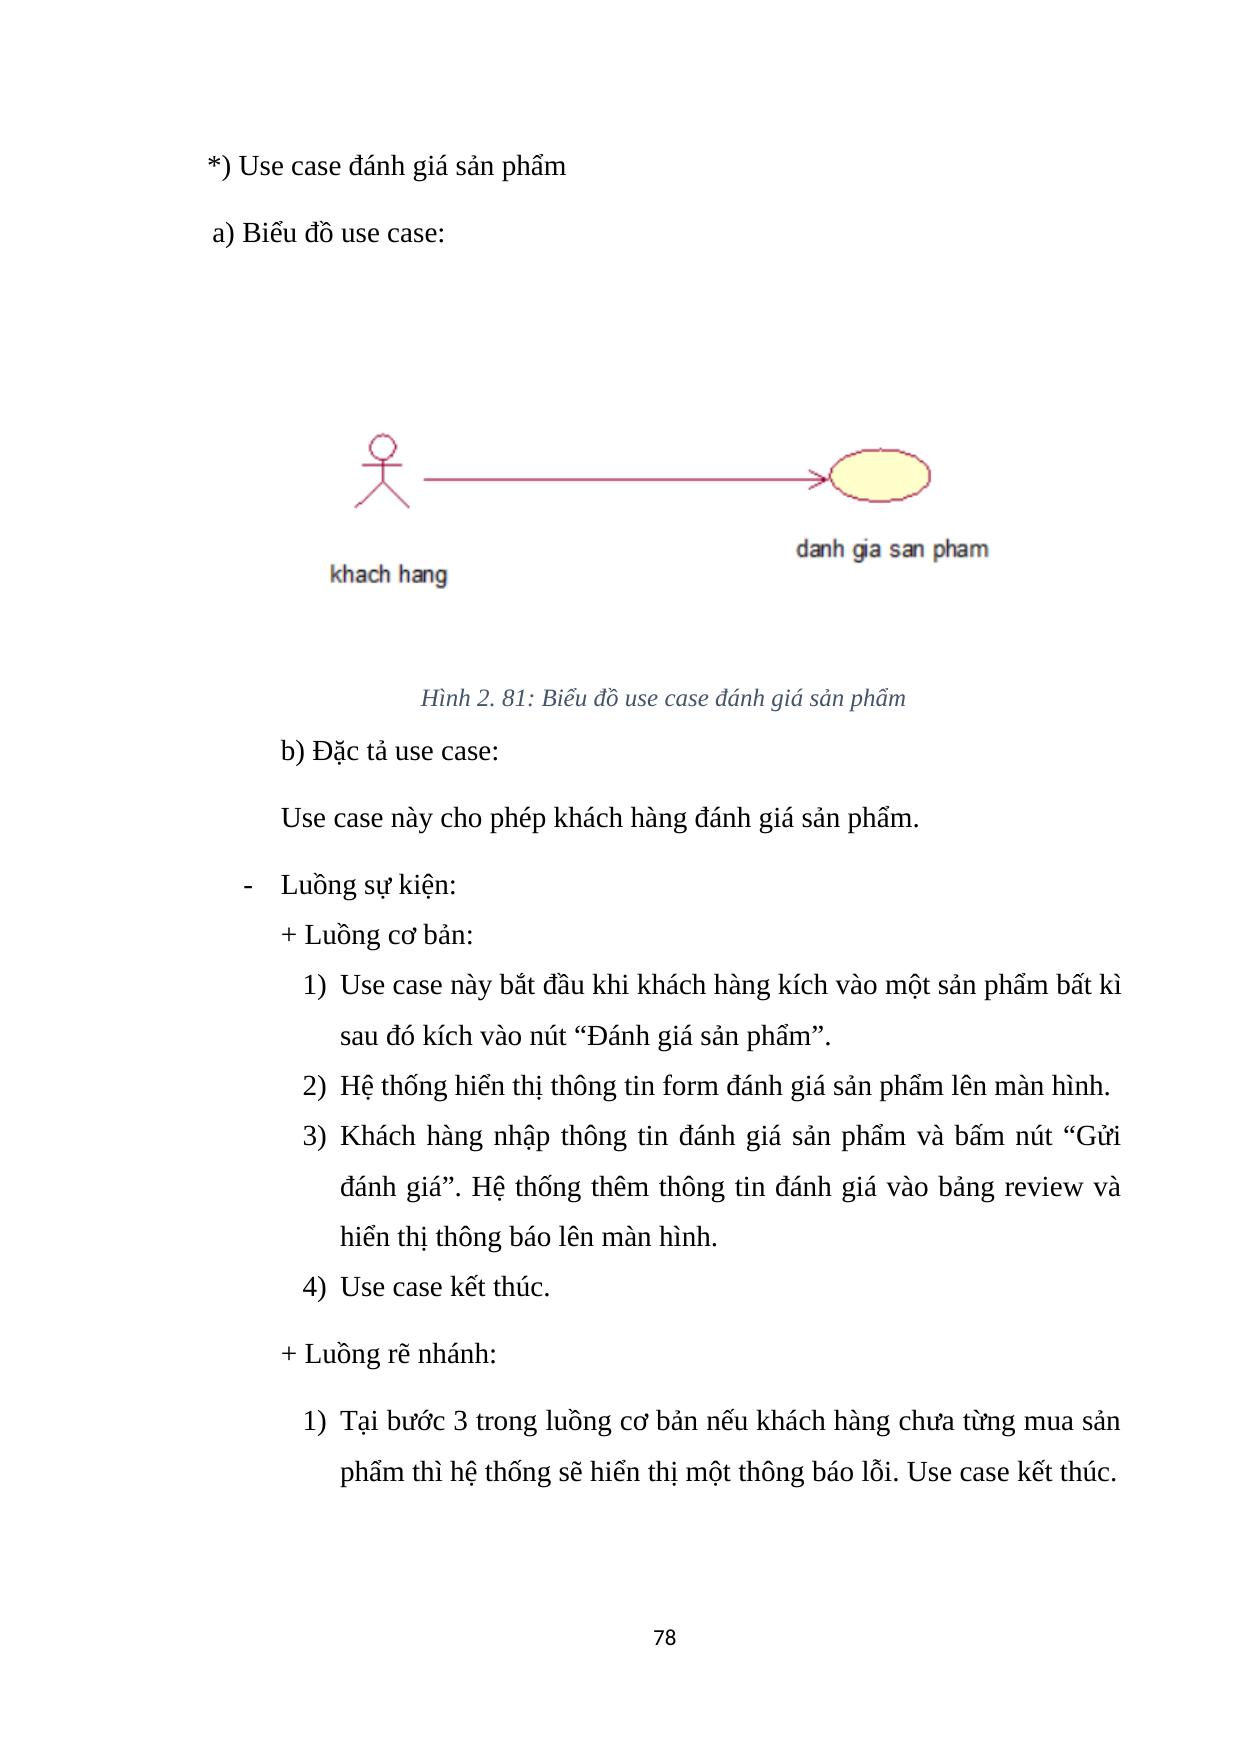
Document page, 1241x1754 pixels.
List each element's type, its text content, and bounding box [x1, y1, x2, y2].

picture [318, 407, 1011, 653]
text *) Use case đánh giá sản phẩm [207, 148, 1122, 181]
text Hình 2. 81: Biểu đồ use case đánh giá sản phẩm [207, 683, 1122, 712]
list Use case này bắt đầu khi khách hàng kích vào một sản phẩm bất kì sau đó kích vào nút “Đánh giá sản phẩm”. [302, 967, 1122, 1051]
list Hệ thống hiển thị thông tin form đánh giá sản phẩm lên màn hình. [302, 1068, 1122, 1102]
text Use case này cho phép khách hàng đánh giá sản phẩm. [281, 800, 1122, 833]
list Khách hàng nhập thông tin đánh giá sản phẩm và bấm nút “Gửi đánh giá”. Hệ thống thêm thông tin đánh giá vào bảng review và hiển thị thông báo lên màn hình. [302, 1118, 1122, 1253]
list + Luồng cơ bản: [281, 917, 1122, 951]
list Luồng sự kiện: [243, 867, 1122, 900]
text b) Đặc tả use case: [281, 733, 1122, 766]
list Tại bước 3 trong luồng cơ bản nếu khách hàng chưa từng mua sản phẩm thì hệ thống sẽ hiển thị một thông báo lỗi. Use case kết thúc. [302, 1403, 1122, 1487]
text + Luồng rẽ nhánh: [281, 1336, 1122, 1370]
list Use case kết thúc. [302, 1269, 1122, 1303]
text a) Biểu đồ use case: [207, 215, 1122, 248]
